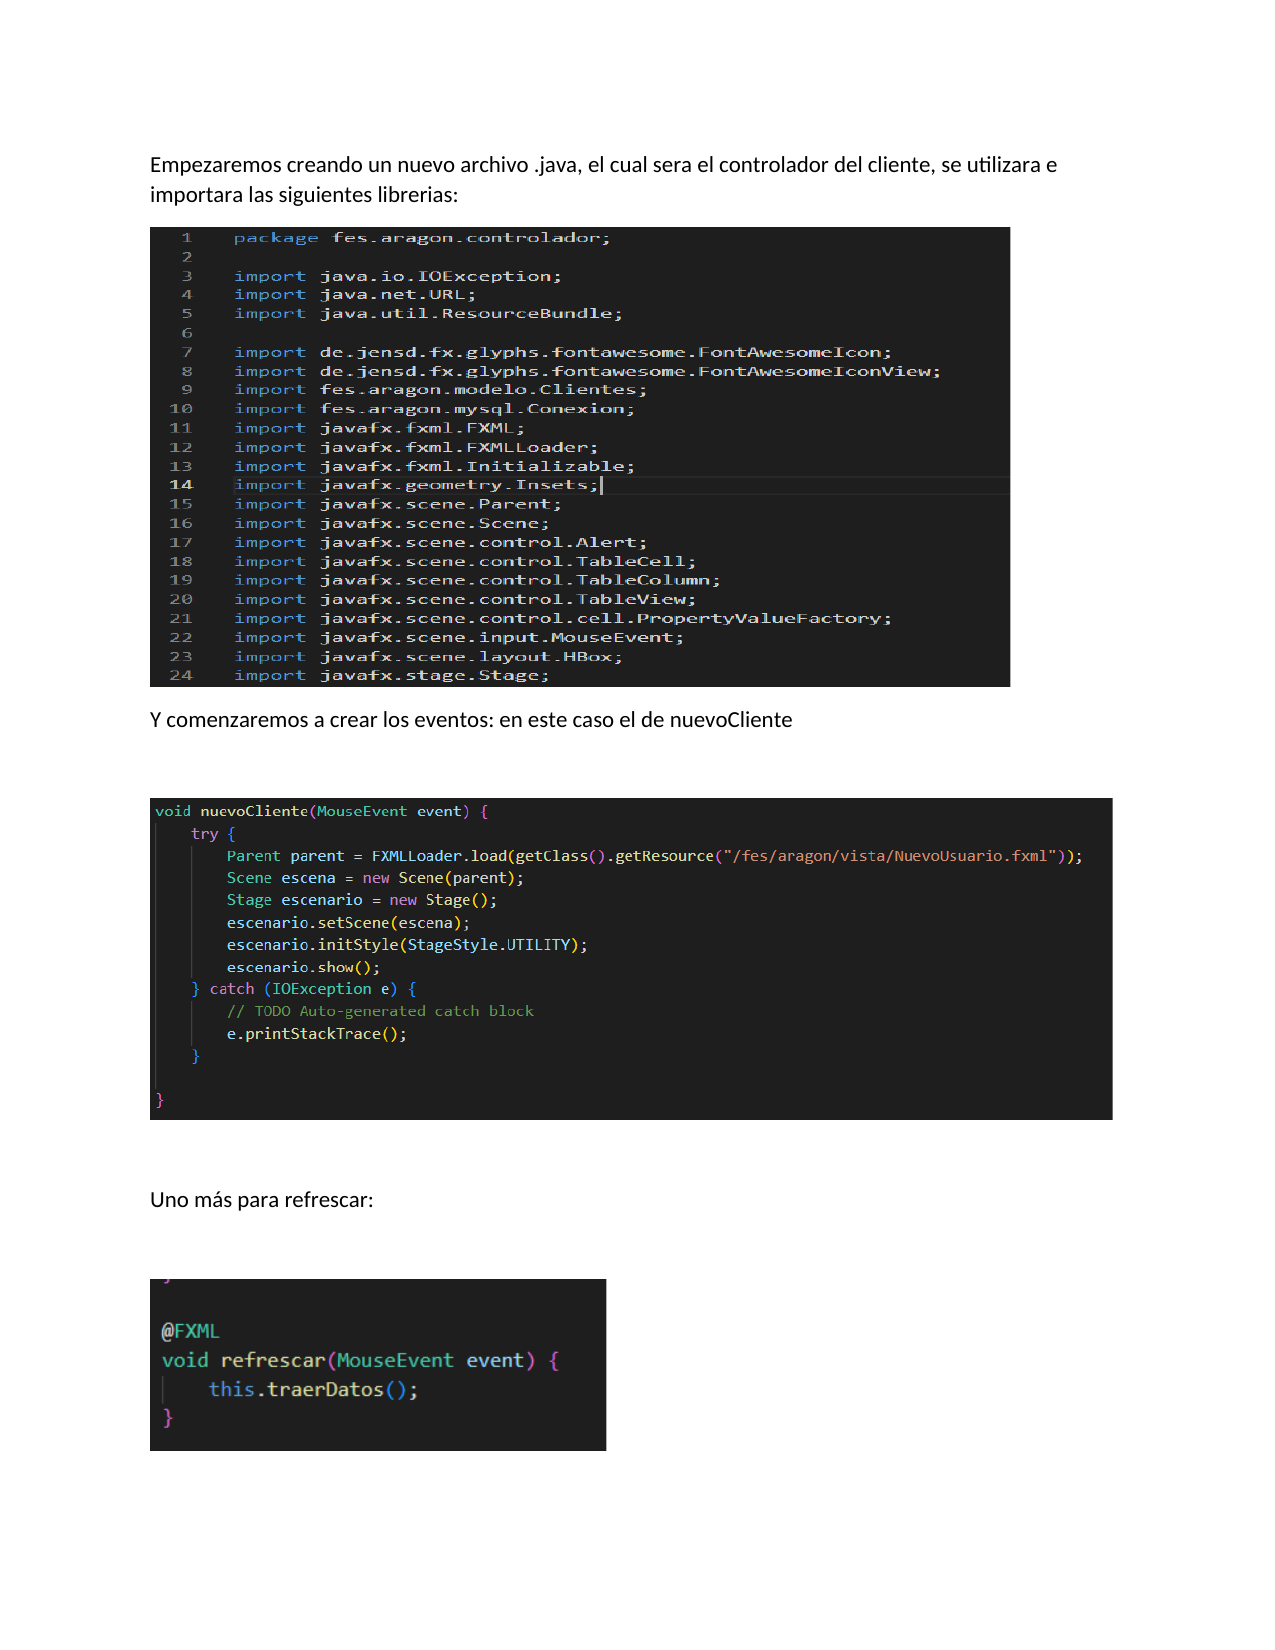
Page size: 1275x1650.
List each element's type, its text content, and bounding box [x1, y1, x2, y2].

text Y comenzaremos a crear los eventos: en este caso el de nuevoCliente [150, 705, 1125, 733]
text Empezaremos creando un nuevo archivo .java, el cual sera el controlador del cliente, se utilizara e importara las siguientes librerias: [150, 150, 1125, 208]
picture [150, 798, 1113, 1120]
text Uno más para refrescar: [150, 1185, 1125, 1213]
picture [150, 227, 1011, 687]
picture [150, 1279, 607, 1451]
